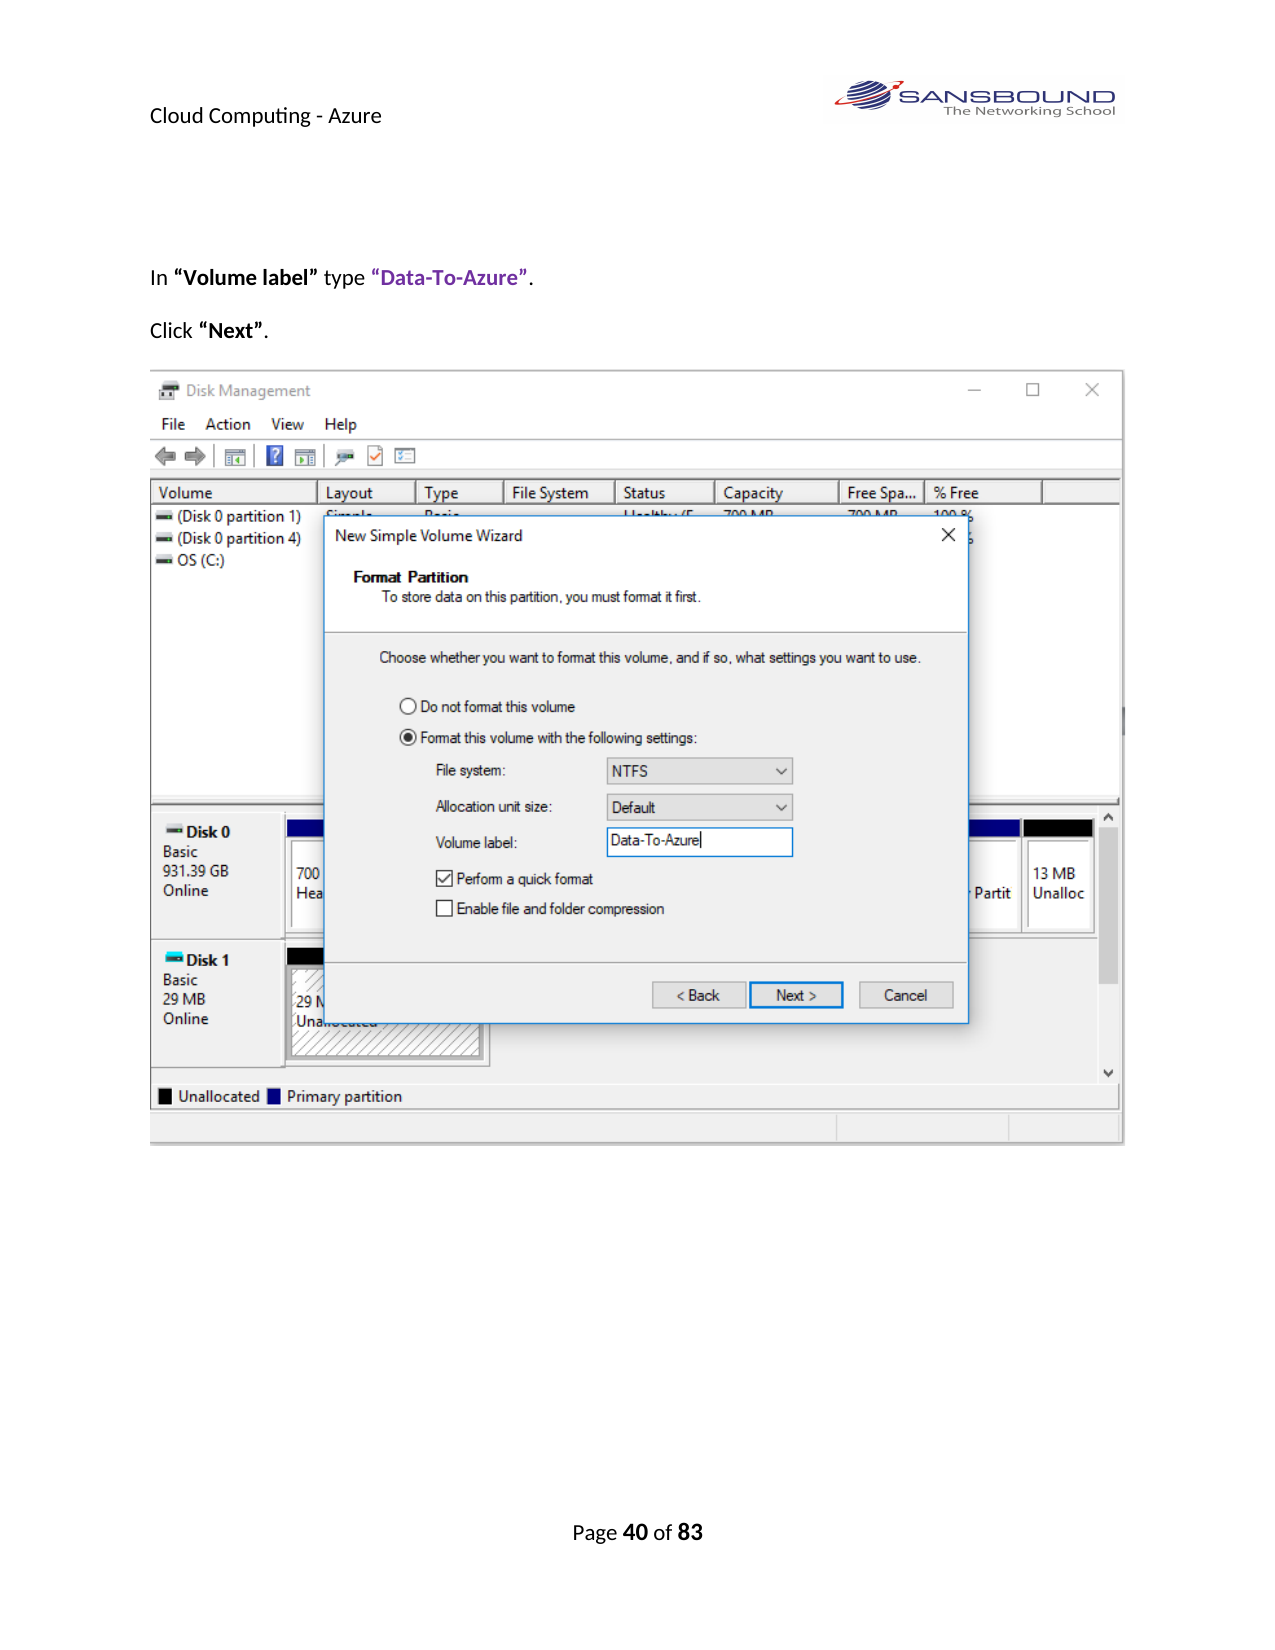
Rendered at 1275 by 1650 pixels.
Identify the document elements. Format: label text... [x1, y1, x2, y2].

text Click “Next”. [150, 316, 1125, 344]
picture [150, 369, 1125, 1146]
picture [823, 75, 1125, 124]
text In “Volume label” type “Data-To-Azure”. [150, 263, 1125, 291]
